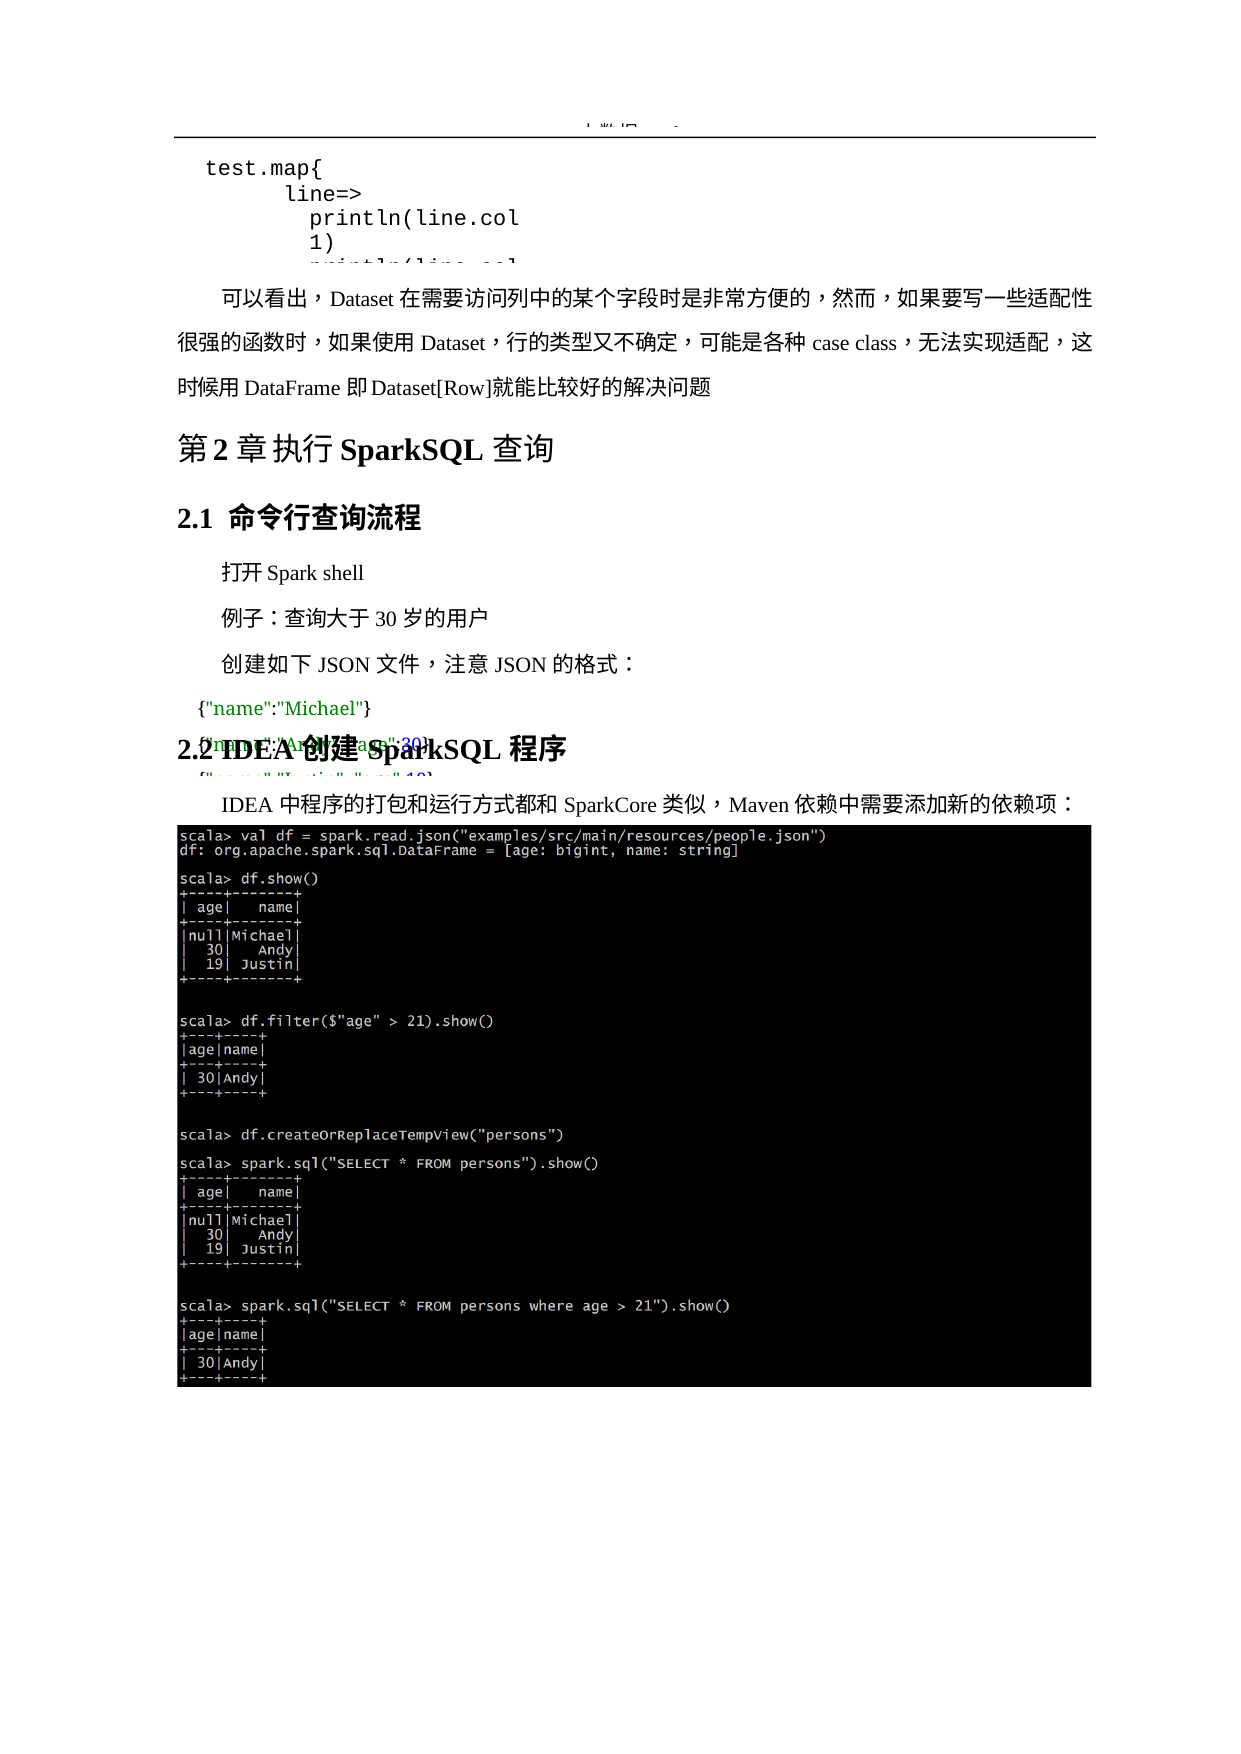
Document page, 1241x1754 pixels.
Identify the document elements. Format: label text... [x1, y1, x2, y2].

text 创建如下JSON 文件，注意JSON 的格式： [221, 649, 1159, 679]
text 第 2 章 执行 SparkSQL 查询 [177, 427, 1159, 469]
text 可以看出，Dataset 在需要访问列中的某个字段时是非常方便的，然而，如果要写一些适配性很强的函数时，如果使用Dataset，行的类型又不确定，可能是各种 case class，无法实现适配，这时候用 DataFrame 即 Dataset[Row]就能比较好的解决问题 [177, 283, 1093, 401]
text 例子：查询大于 30 岁的用户 [221, 603, 1159, 633]
list IDEA 创建 SparkSQL 程序 [177, 728, 1159, 768]
list 命令行查询流程 [177, 497, 1159, 537]
text IDEA 中程序的打包和运行方式都和 SparkCore 类似，Maven 依赖中需要添加新的依赖项： [221, 789, 1159, 819]
picture [177, 825, 1092, 1387]
text 打开 Spark shell [221, 557, 1159, 587]
